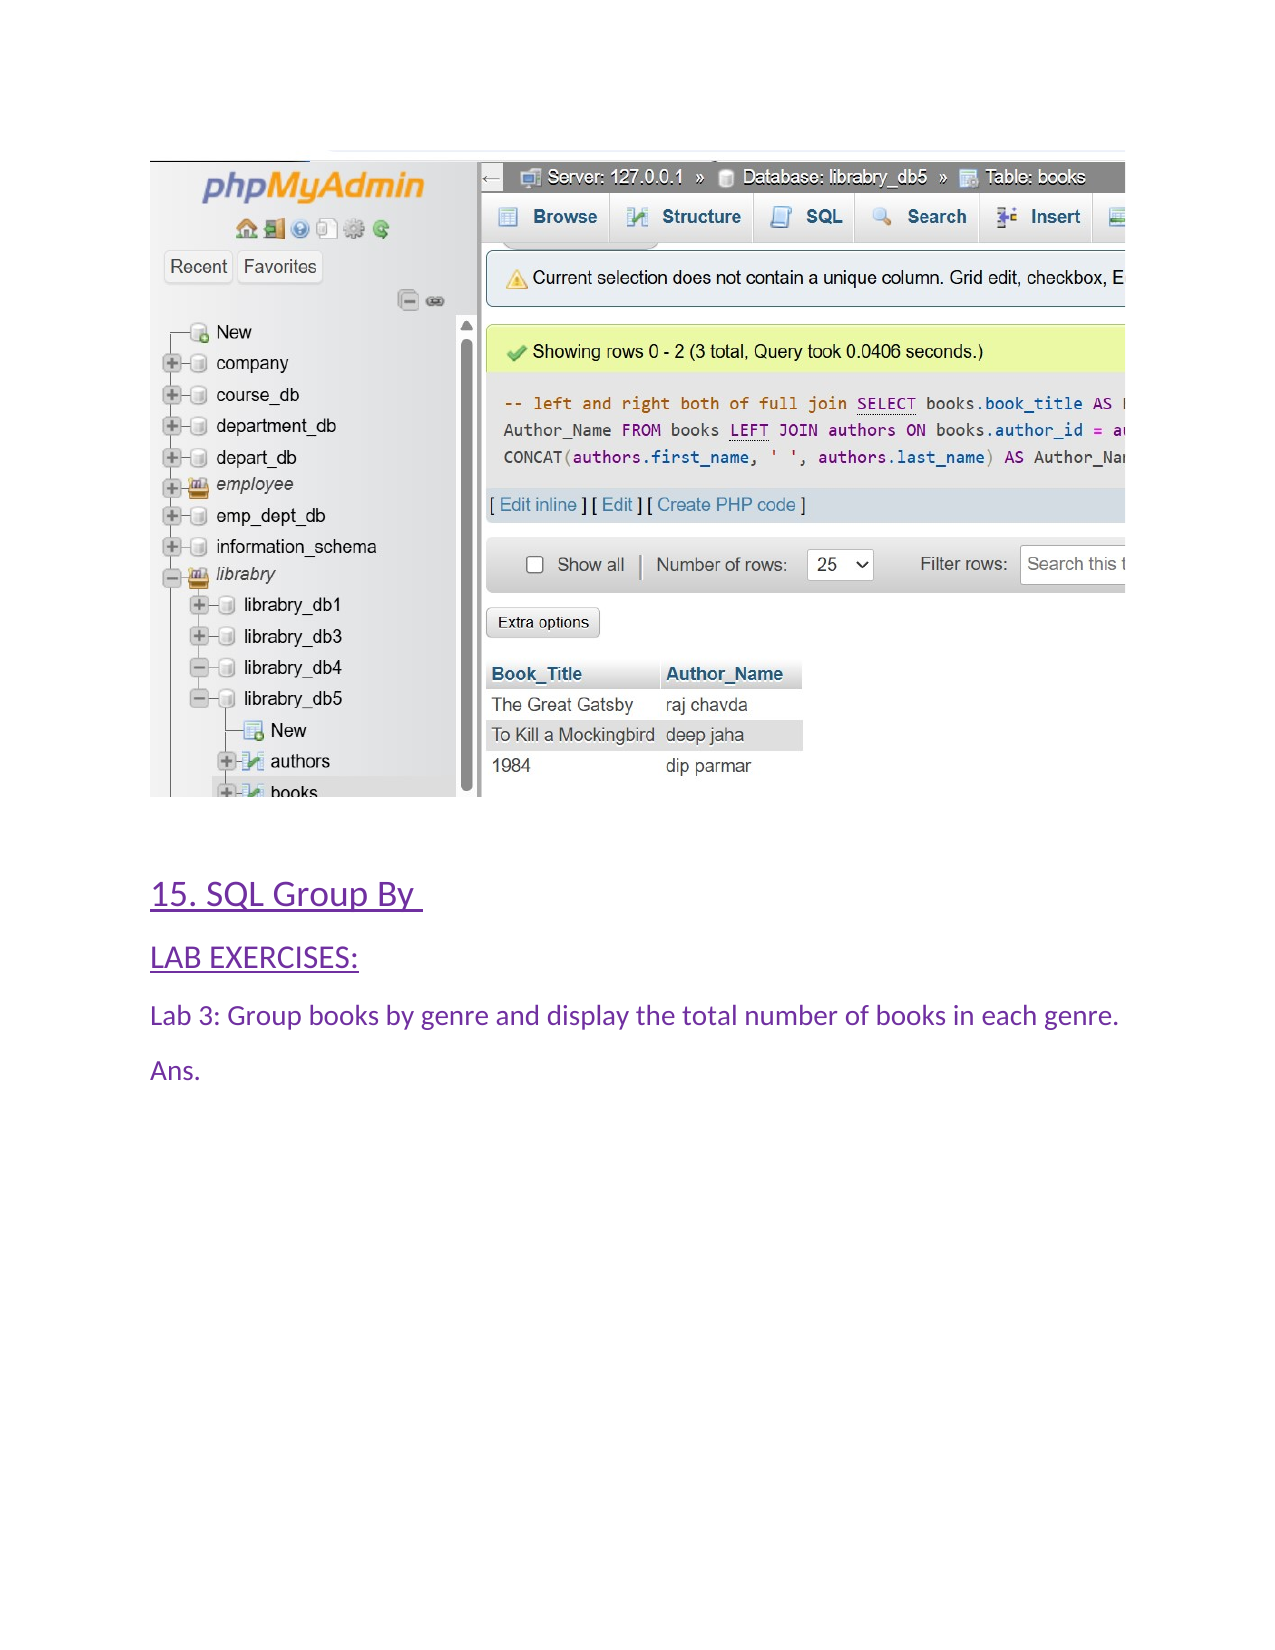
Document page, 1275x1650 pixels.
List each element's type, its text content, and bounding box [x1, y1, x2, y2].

picture [150, 150, 1125, 797]
text Ans. [150, 1052, 1125, 1088]
text 15. SQL Group By [150, 870, 1125, 916]
text Lab 3: Group books by genre and display the total number of books in each genre. [150, 997, 1125, 1033]
text LAB EXERCISES: [150, 936, 1125, 977]
